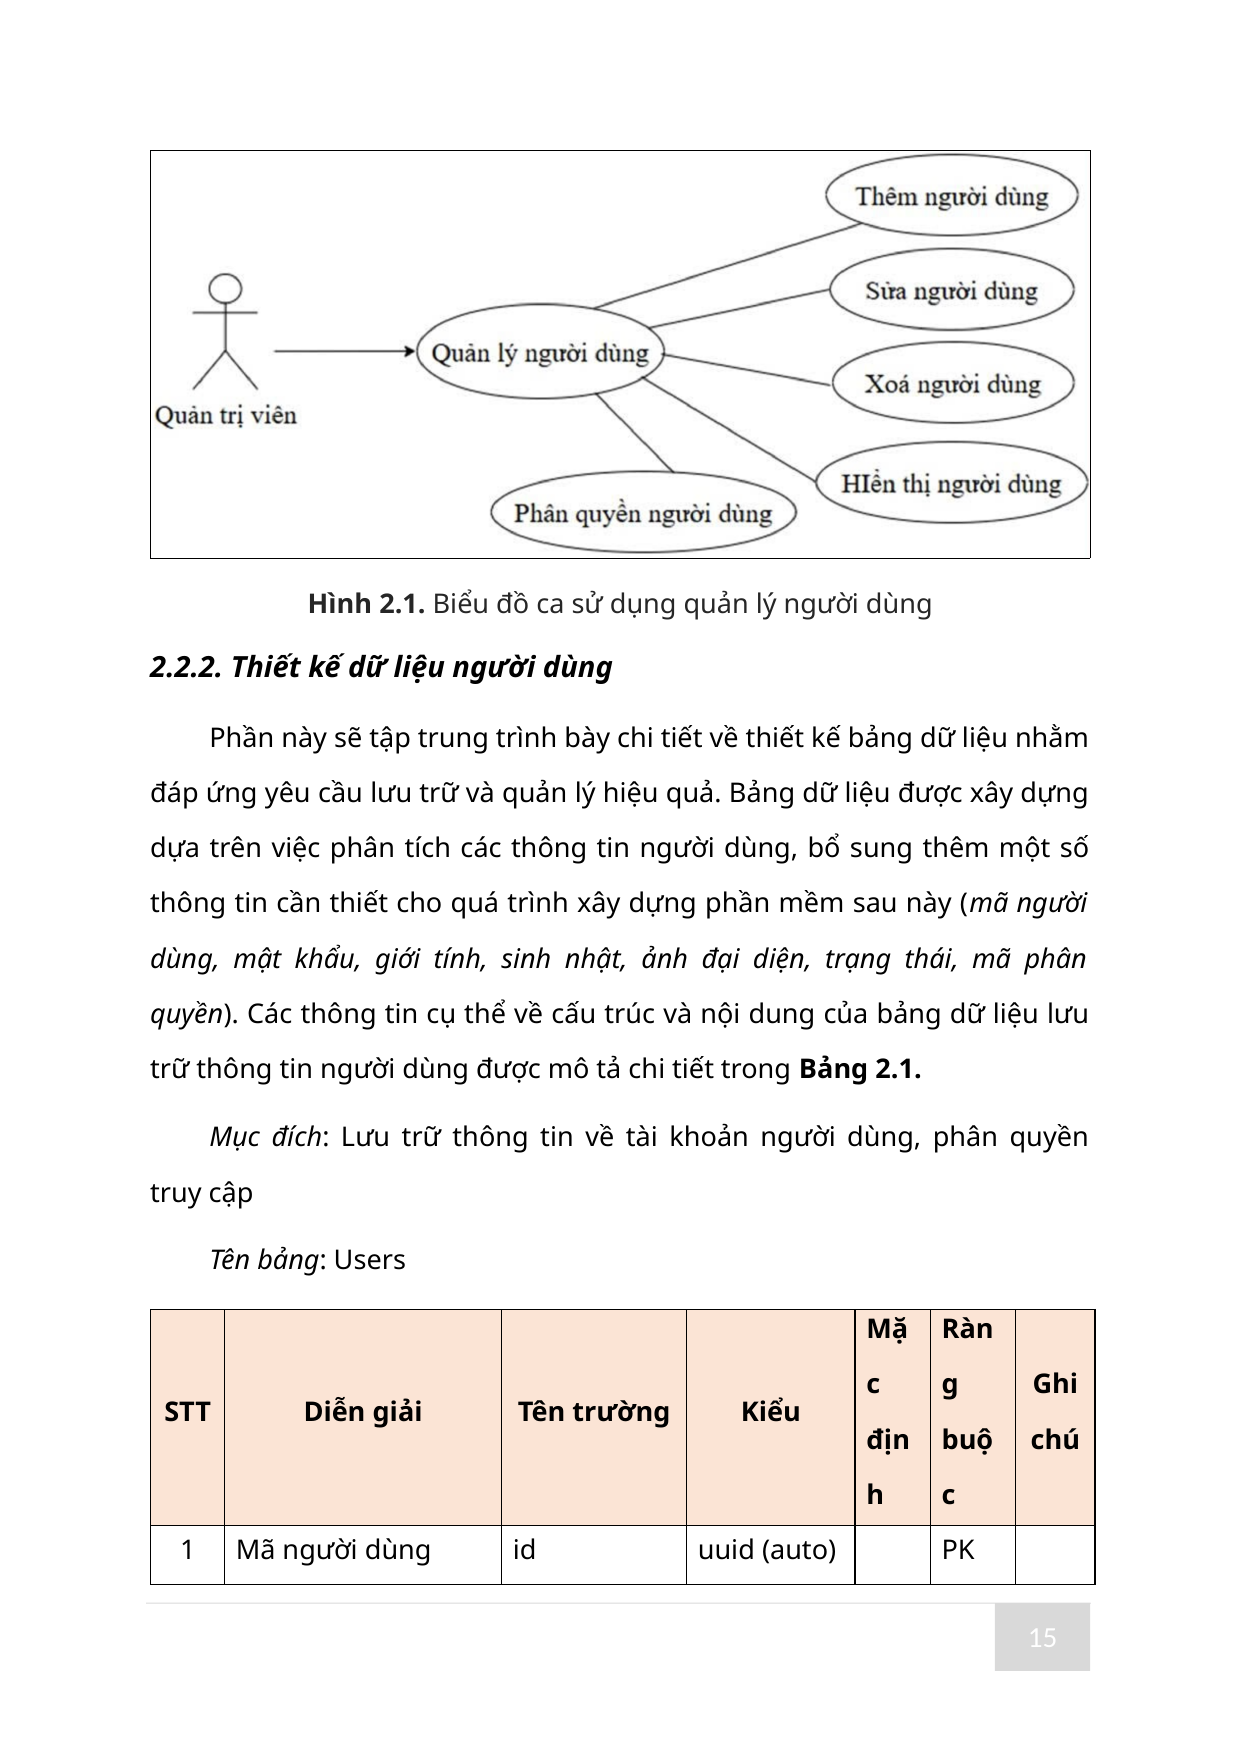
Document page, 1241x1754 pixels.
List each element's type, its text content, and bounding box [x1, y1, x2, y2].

table_header Ghi chú [1016, 1310, 1094, 1525]
table_header Mặc định [856, 1310, 930, 1525]
subtitle 2.2.2. Thiết kế dữ liệu người dùng [150, 646, 1090, 686]
text Mục đích: Lưu trữ thông tin về tài khoản người dùng, phân quyền truy cập [150, 1118, 1090, 1210]
picture [151, 151, 1090, 558]
table_cell 1 [151, 1526, 224, 1584]
table_header Tên trường [502, 1310, 686, 1525]
table_cell [1016, 1526, 1094, 1584]
table_header Kiểu [687, 1310, 854, 1525]
table_cell uuid (auto) [687, 1526, 854, 1584]
table_cell PK [931, 1526, 1015, 1584]
text Tên bảng: Users [150, 1241, 1090, 1278]
table_header Ràng buộc [931, 1310, 1015, 1525]
text Hình 2.1. Biểu đồ ca sử dụng quản lý người dùng [150, 584, 1090, 621]
table_cell Mã người dùng [225, 1526, 501, 1584]
table_cell id [502, 1526, 686, 1584]
table_header STT [151, 1310, 224, 1525]
table_cell [856, 1526, 930, 1584]
table_header Diễn giải [225, 1310, 501, 1525]
text Phần này sẽ tập trung trình bày chi tiết về thiết kế bảng dữ liệu nhằm đáp ứng yêu cầu lưu trữ và quản lý hiệu quả. Bảng dữ liệu được xây dựng dựa trên việc phân tích các thông tin người dùng, bổ sung thêm một số thông tin cần thiết cho quá trình xây dựng phần mềm sau này (mã người dùng, mật khẩu, giới tính, sinh nhật, ảnh đại diện, trạng thái, mã phân quyền). Các thông tin cụ thể về cấu trúc và nội dung của bảng dữ liệu lưu trữ thông tin người dùng được mô tả chi tiết trong Bảng 2.1. [150, 718, 1090, 1087]
